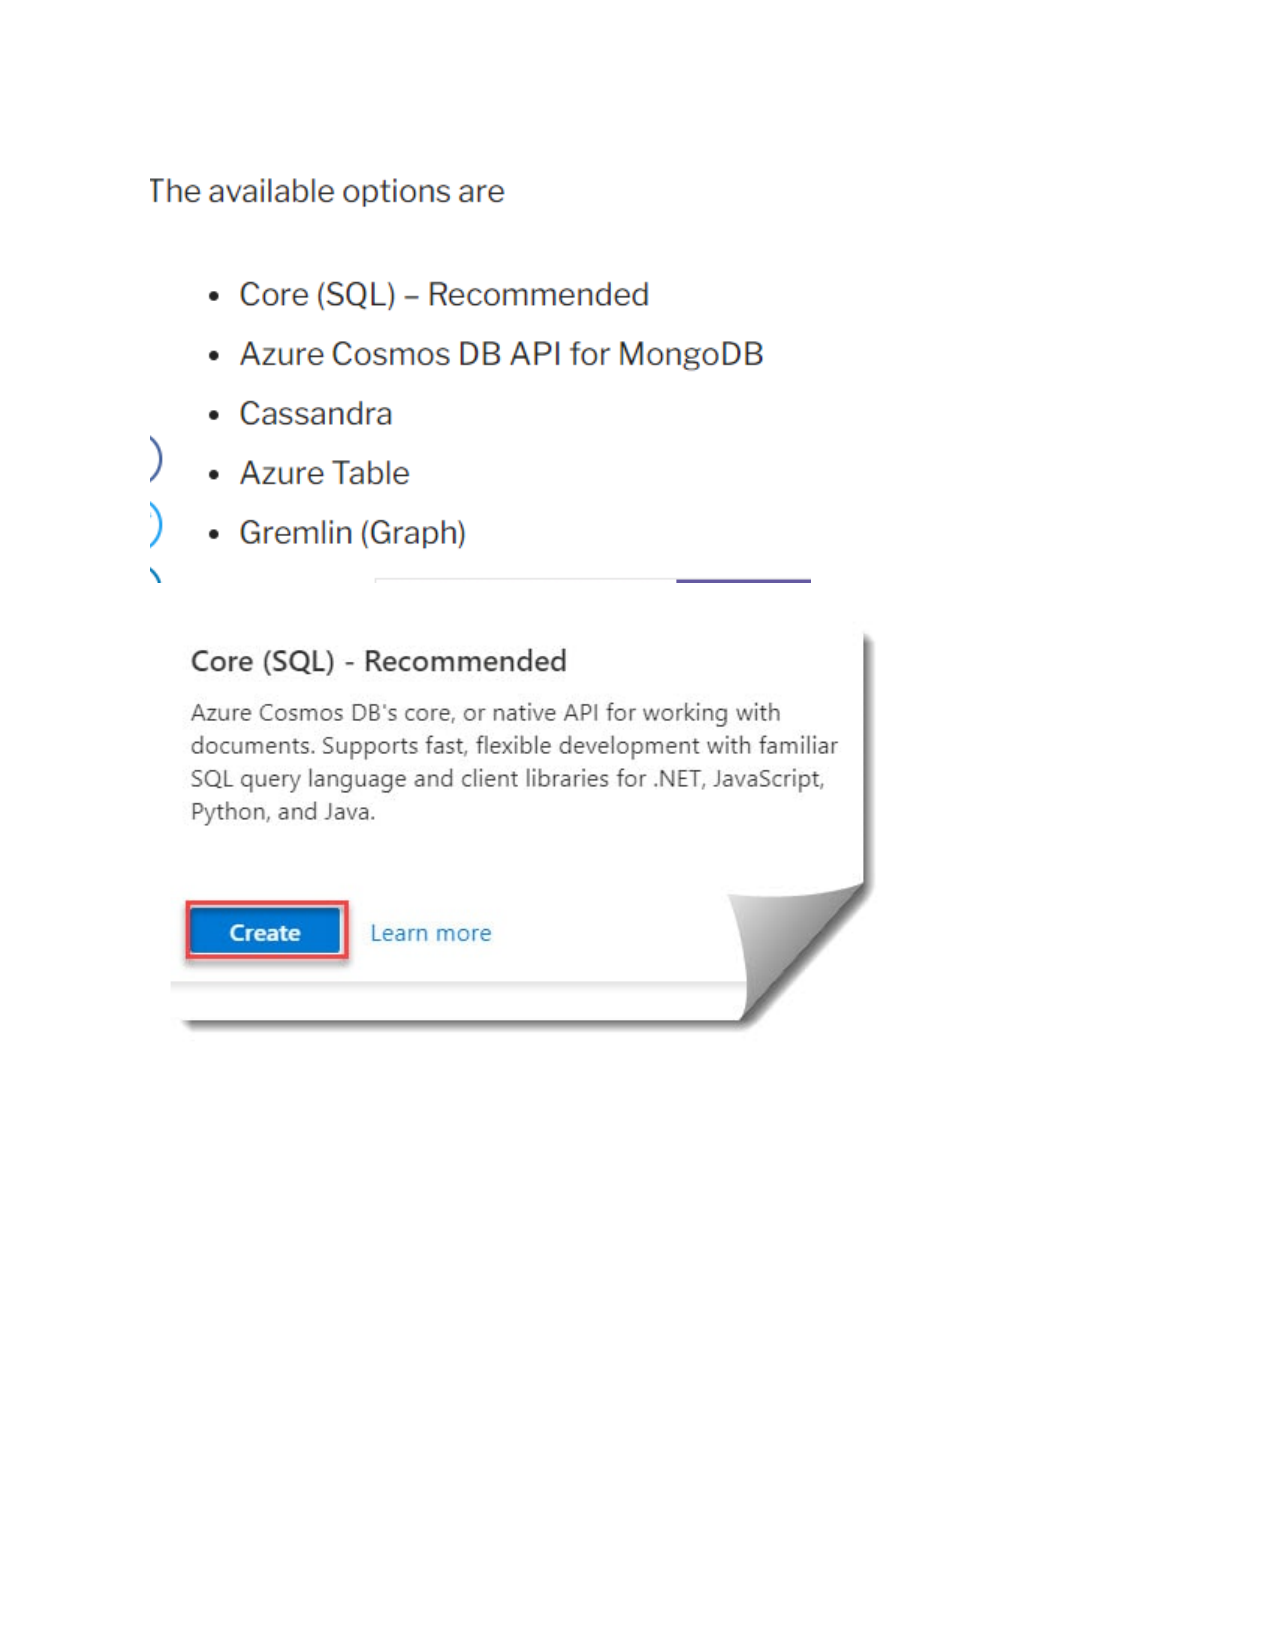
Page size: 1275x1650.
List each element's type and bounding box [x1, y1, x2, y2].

picture [150, 601, 901, 1058]
picture [150, 150, 811, 583]
